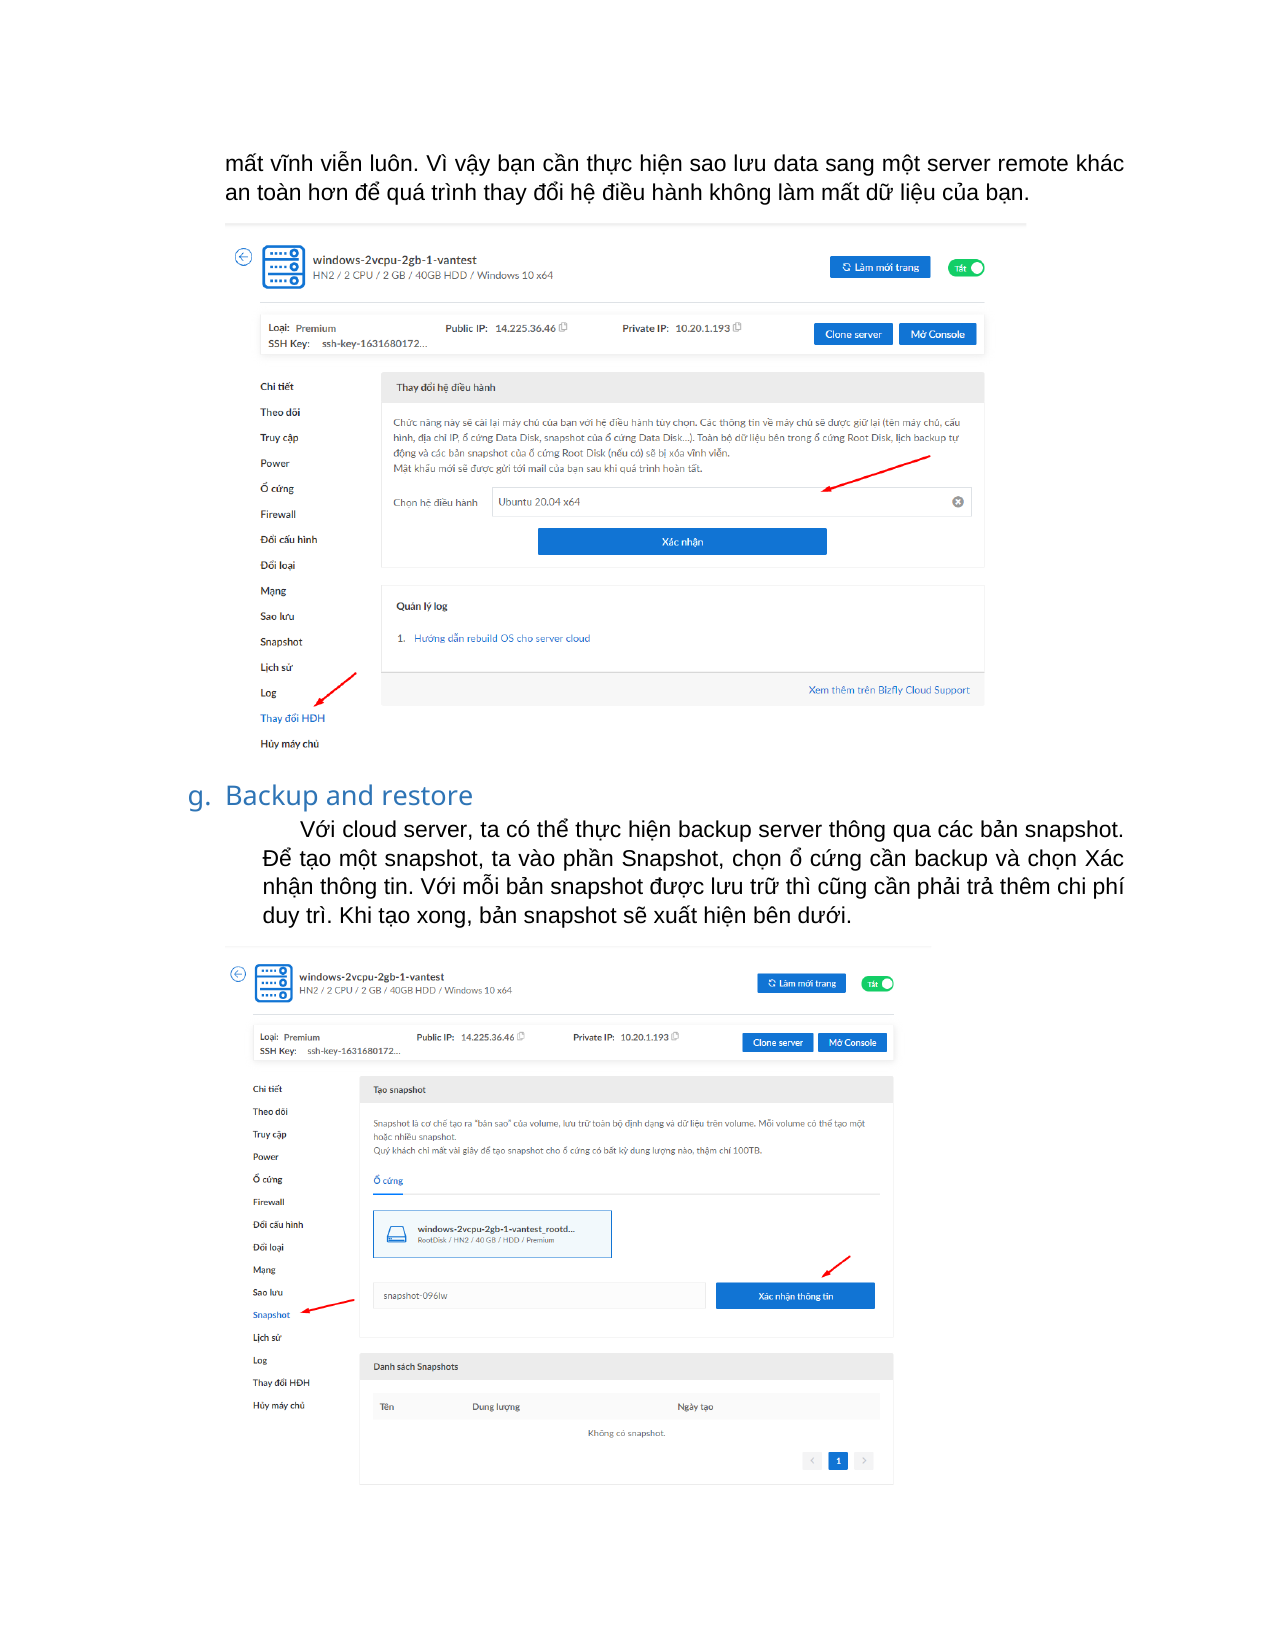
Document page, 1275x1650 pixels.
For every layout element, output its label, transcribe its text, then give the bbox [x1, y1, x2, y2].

subtitle Backup and restore [187, 777, 1125, 813]
text Với cloud server, ta có thể thực hiện backup server thông qua các bản snapshot. Để tạo một snapshot, ta vào phần Snapshot, chọn ổ cứng cần backup và chọn Xác nhận thông tin. Với mỗi bản snapshot được lưu trữ thì cũng cần phải trả thêm chi phí duy trì. Khi tạo xong, bản snapshot sẽ xuất hiện bên dưới. [262, 816, 1125, 928]
picture [225, 946, 932, 1487]
picture [225, 223, 1027, 758]
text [225, 150, 1125, 205]
